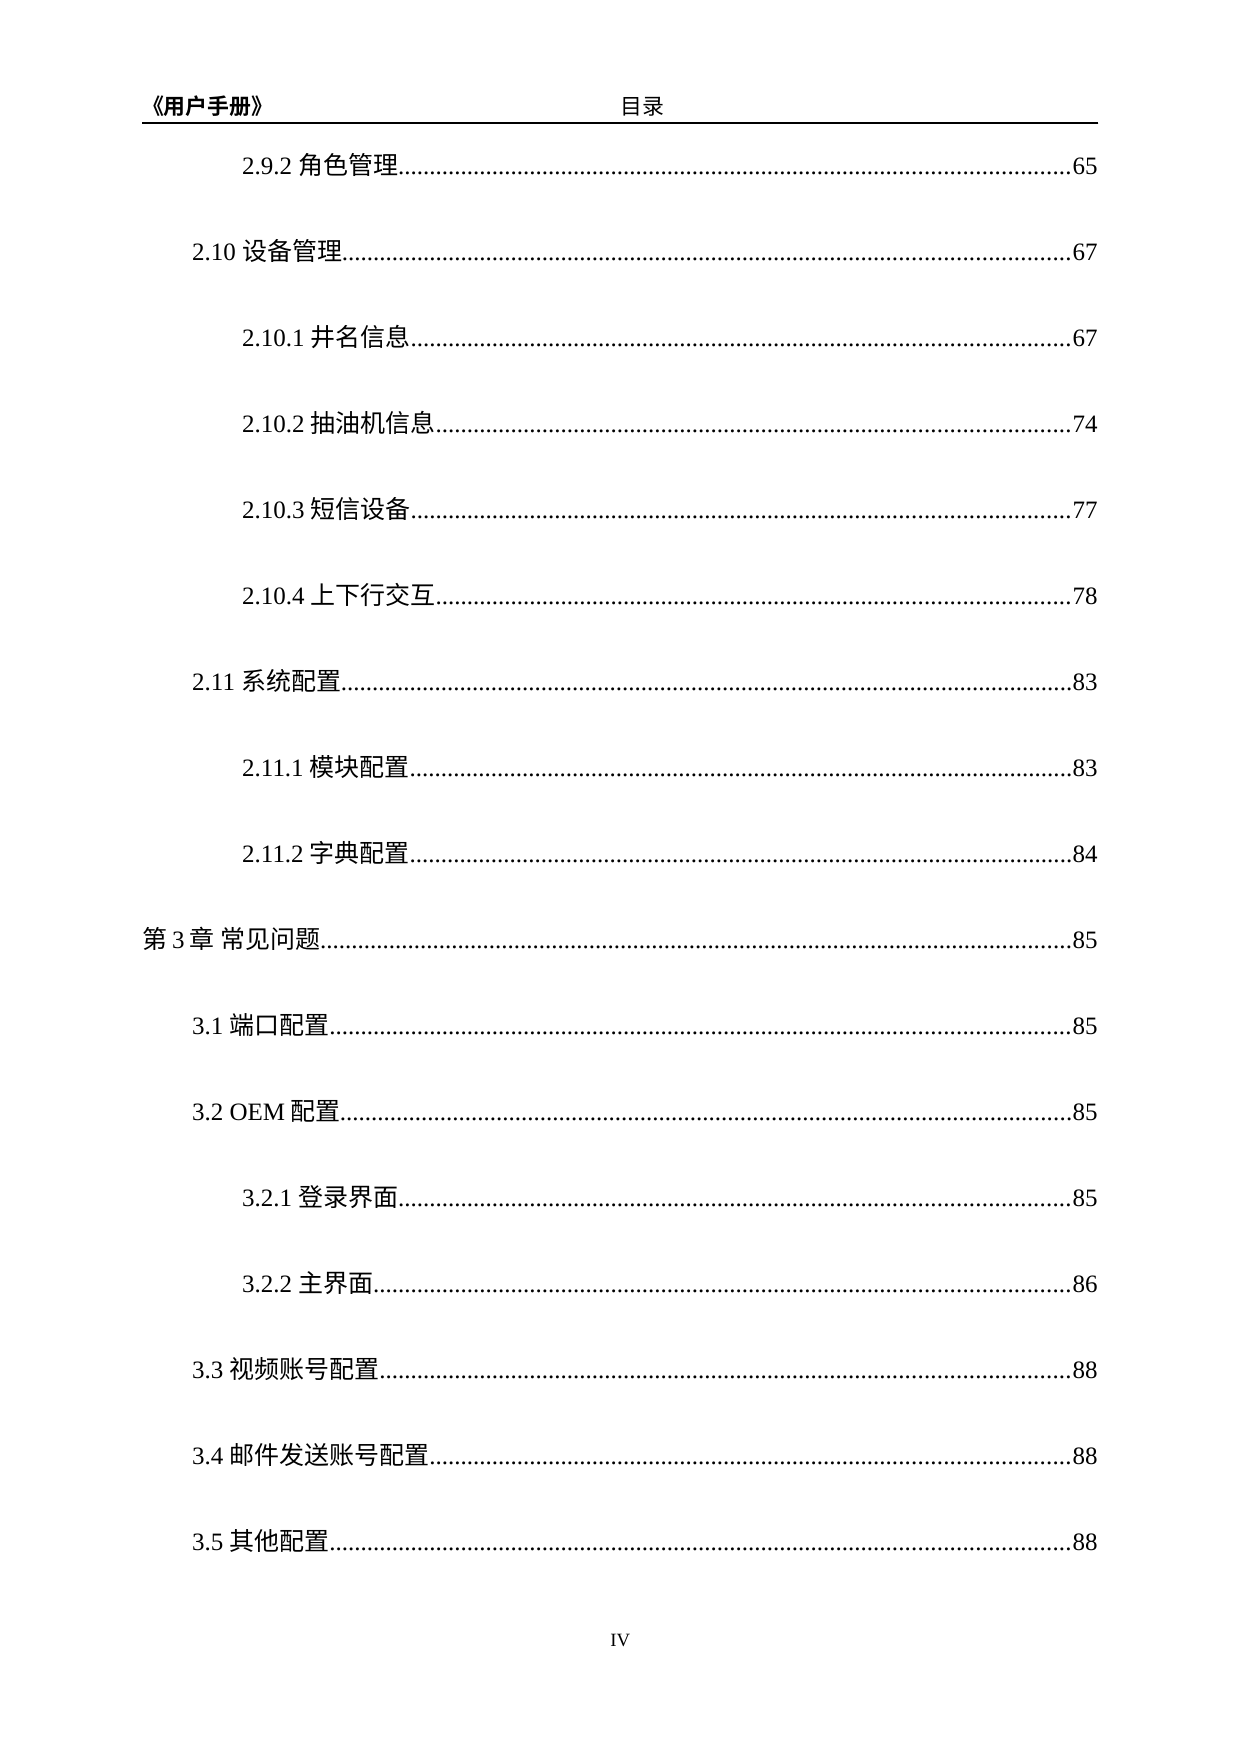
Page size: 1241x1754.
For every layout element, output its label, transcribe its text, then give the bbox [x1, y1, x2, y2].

text 2.10.3 短信设备 77 [242, 473, 1098, 541]
text 2.10.2 抽油机信息 74 [242, 387, 1098, 455]
text 2.11 系统配置 83 [192, 646, 1098, 713]
text 第3章 常见问题 85 [142, 904, 1098, 972]
text 2.11.1 模块配置 83 [242, 732, 1098, 799]
text 2.9.2 角色管理 65 [242, 129, 1098, 197]
text 2.11.2 字典配置 84 [242, 818, 1098, 886]
text 3.2 OEM配置 85 [192, 1076, 1098, 1144]
text 3.2.2 主界面 86 [242, 1248, 1098, 1316]
text 3.2.1 登录界面 85 [242, 1162, 1098, 1230]
text 2.10.1 井名信息 67 [242, 301, 1098, 369]
text 3.4 邮件发送账号配置 88 [192, 1420, 1098, 1488]
text 3.5 其他配置 88 [192, 1506, 1098, 1574]
text 2.10 设备管理 67 [192, 215, 1098, 283]
text 2.10.4 上下行交互 78 [242, 559, 1098, 627]
text 3.3 视频账号配置 88 [192, 1334, 1098, 1402]
text 3.1 端口配置 85 [192, 990, 1098, 1058]
